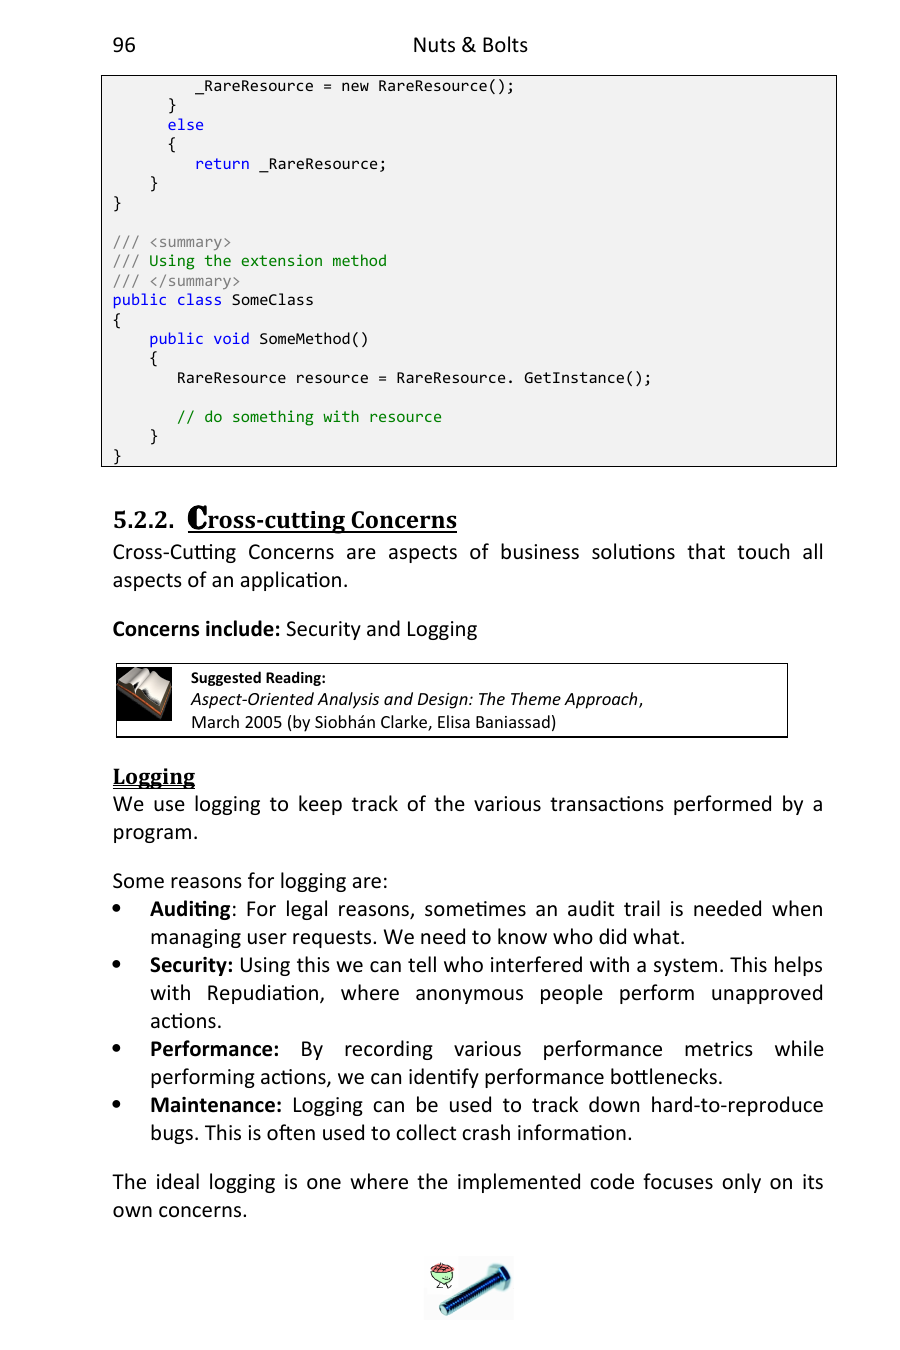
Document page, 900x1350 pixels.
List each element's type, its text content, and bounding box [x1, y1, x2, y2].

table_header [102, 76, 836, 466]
list Performance: By recording various performance metrics while performing actions, we can identify performance bottlenecks. [112, 1034, 825, 1090]
text Concerns include: Security and Logging [112, 614, 825, 642]
text Cross-Cutting Concerns are aspects of business solutions that touch all aspects of an application. [112, 537, 825, 593]
list Cross-cutting Concerns [112, 504, 825, 537]
list Maintenance: Logging can be used to track down hard-to-reproduce bugs. This is often used to collect crash information. [112, 1090, 825, 1146]
text The ideal logging is one where the implemented code focuses only on its own concerns. [112, 1167, 825, 1223]
list Auditing: For legal reasons, sometimes an audit trail is needed when managing user requests. We need to know who did what. [112, 894, 825, 950]
list Security: Using this we can tell who interfered with a system. This helps with Repudiation, where anonymous people perform unapproved actions. [112, 950, 825, 1034]
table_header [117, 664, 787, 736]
text Some reasons for logging are: [112, 866, 825, 894]
text Logging [112, 762, 825, 789]
picture [423, 1256, 514, 1320]
text We use logging to keep track of the various transactions performed by a program. [112, 789, 825, 845]
